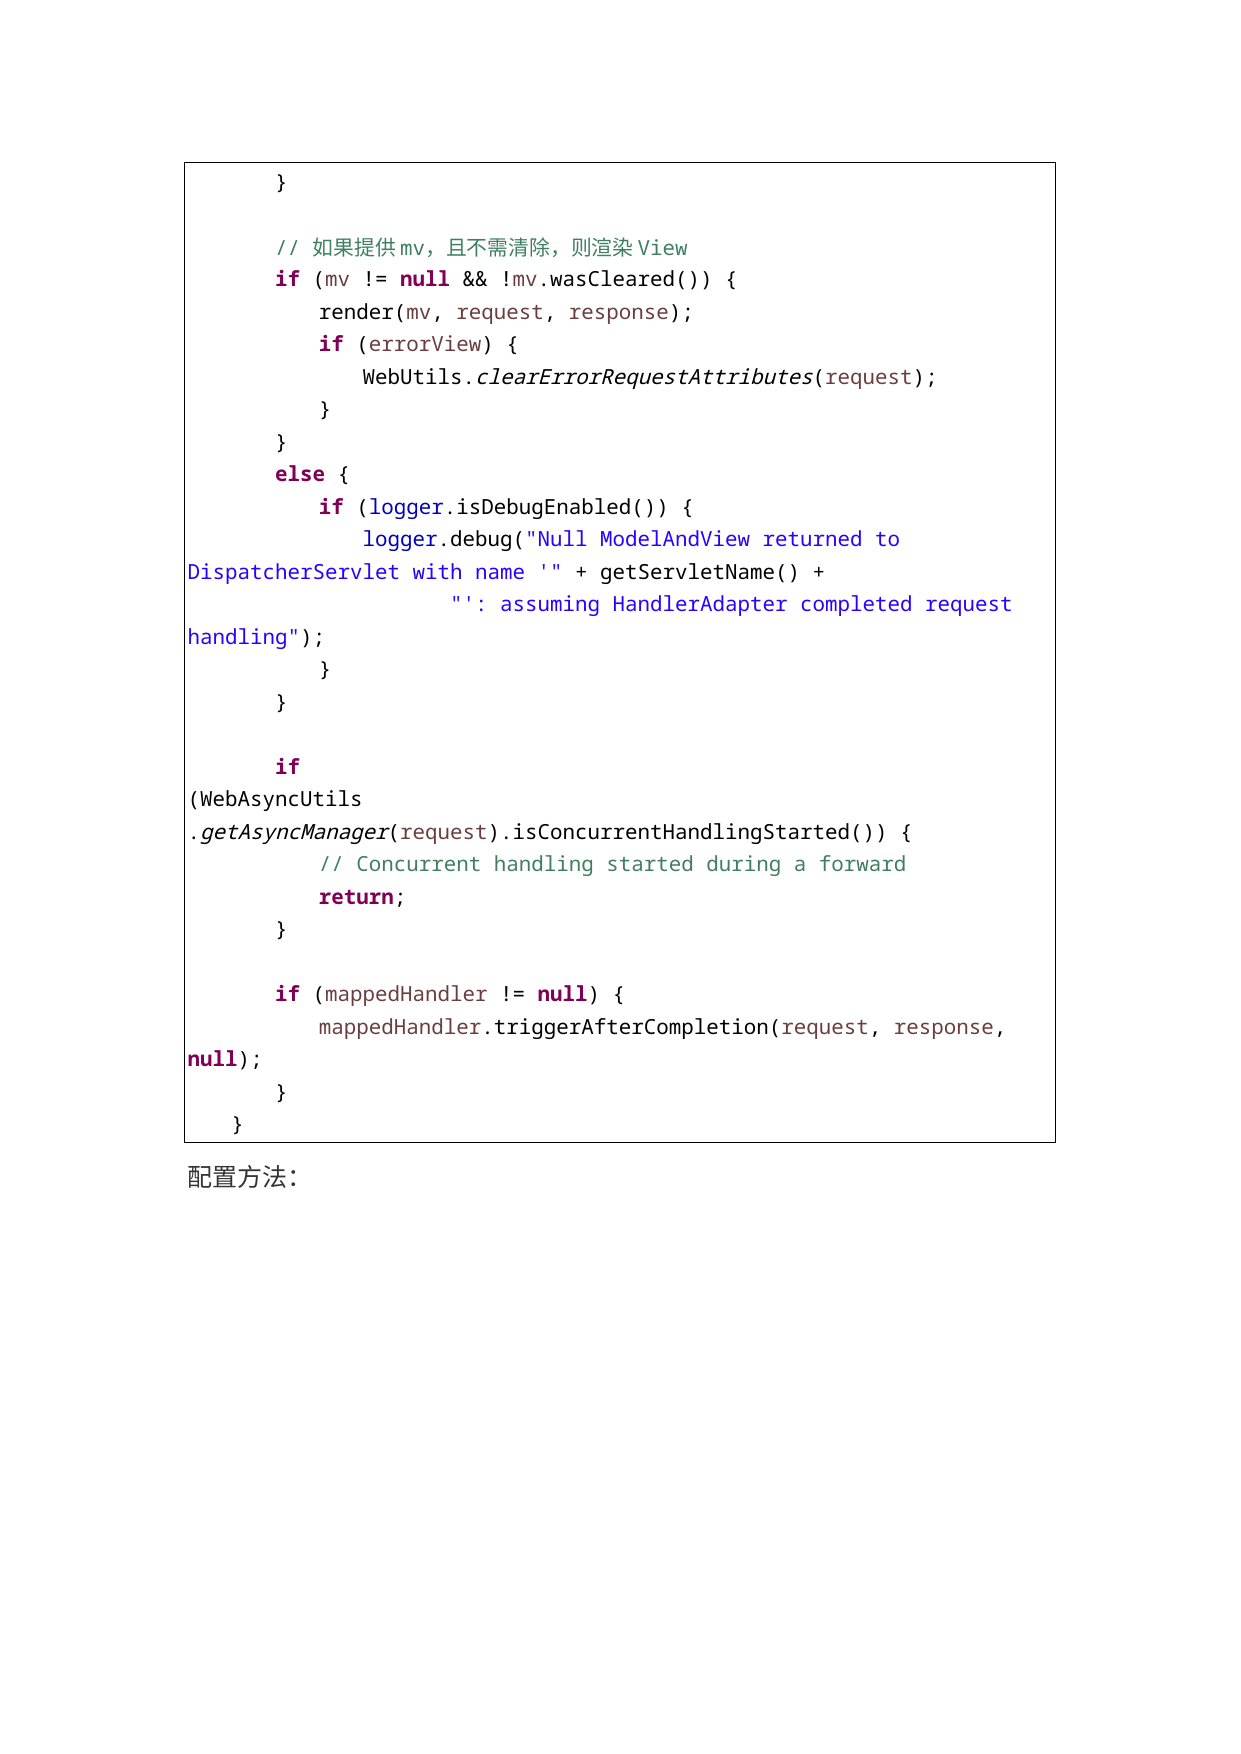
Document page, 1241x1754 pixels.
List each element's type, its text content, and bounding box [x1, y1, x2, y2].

text if (mv != null && !mv.wasCleared()) { [187, 263, 1053, 295]
text 配置方法： [187, 1143, 1053, 1208]
text // Concurrent handling started during a forward [187, 848, 1053, 880]
text return; [187, 880, 1053, 913]
text if (WebAsyncUtils.getAsyncManager(request).isConcurrentHandlingStarted()) { [187, 750, 1053, 848]
text } [187, 425, 1053, 458]
text WebUtils.clearErrorRequestAttributes(request); [187, 360, 1053, 393]
text } [187, 685, 1053, 718]
text } [187, 913, 1053, 945]
text logger.debug("Null ModelAndView returned to DispatcherServlet with name '" + getServletName() + [187, 523, 1053, 588]
text } [187, 653, 1053, 685]
text mappedHandler.triggerAfterCompletion(request, response, null); [187, 1010, 1053, 1075]
text if (logger.isDebugEnabled()) { [187, 490, 1053, 523]
text } [185, 1104, 1055, 1142]
text } [187, 393, 1053, 425]
text } [185, 163, 1055, 198]
text render(mv, request, response); [187, 295, 1053, 328]
text if (errorView) { [187, 328, 1053, 360]
text "': assuming HandlerAdapter completed request handling"); [187, 588, 1053, 653]
text } [187, 1075, 1053, 1104]
text if (mappedHandler != null) { [187, 978, 1053, 1010]
text // 如果提供mv，且不需清除，则渲染View [187, 230, 1053, 263]
text else { [187, 458, 1053, 490]
